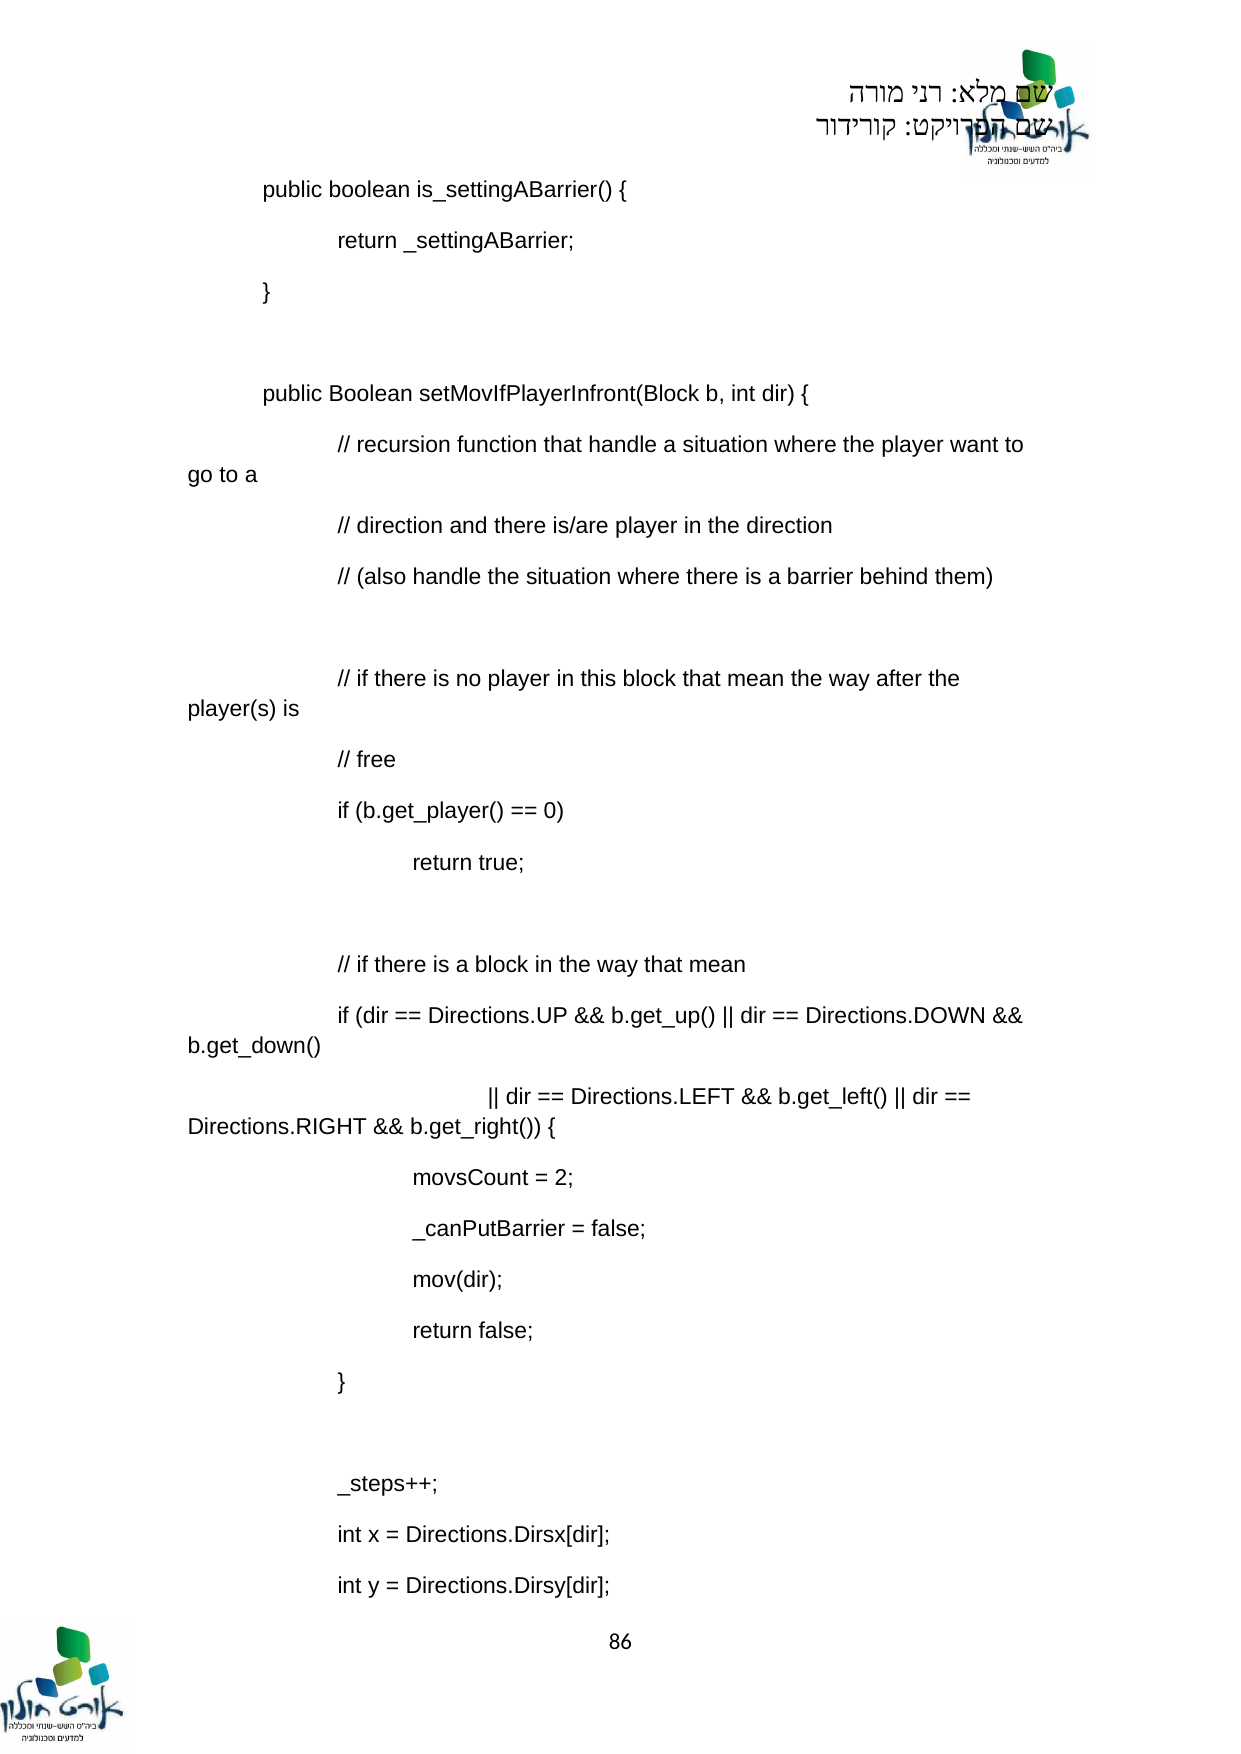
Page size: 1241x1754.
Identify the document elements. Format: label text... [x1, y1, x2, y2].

text // if there is a block in the way that mean [187, 951, 1053, 977]
text _steps++; [187, 1470, 1053, 1497]
text public boolean is_settingABarrier() { [187, 176, 1053, 202]
text } [187, 278, 1053, 304]
picture [965, 46, 1097, 178]
text int y = Directions.Dirsy[dir]; [187, 1572, 1053, 1599]
text // (also handle the situation where there is a barrier behind them) [187, 563, 1053, 589]
text movsCount = 2; [187, 1164, 1053, 1191]
text // free [187, 746, 1053, 773]
text || dir == Directions.LEFT && b.get_left() || dir == Directions.RIGHT && b.get_right()) { [187, 1083, 1053, 1139]
text if (dir == Directions.UP && b.get_up() || dir == Directions.DOWN && b.get_down() [187, 1002, 1053, 1058]
text return true; [187, 848, 1053, 875]
text _canPutBarrier = false; [187, 1215, 1053, 1242]
text return false; [187, 1317, 1053, 1344]
text if (b.get_player() == 0) [187, 797, 1053, 824]
text public Boolean setMovIfPlayerInfront(Block b, int dir) { [187, 380, 1053, 406]
text // direction and there is/are player in the direction [187, 512, 1053, 538]
text } [187, 1368, 1053, 1395]
text // if there is no player in this block that mean the way after the player(s) is [187, 665, 1053, 722]
text return _settingABarrier; [187, 227, 1053, 253]
text // recursion function that handle a situation where the player want to go to a [187, 431, 1053, 487]
text mov(dir); [187, 1266, 1053, 1293]
text int x = Directions.Dirsx[dir]; [187, 1521, 1053, 1548]
picture [0, 1622, 131, 1754]
